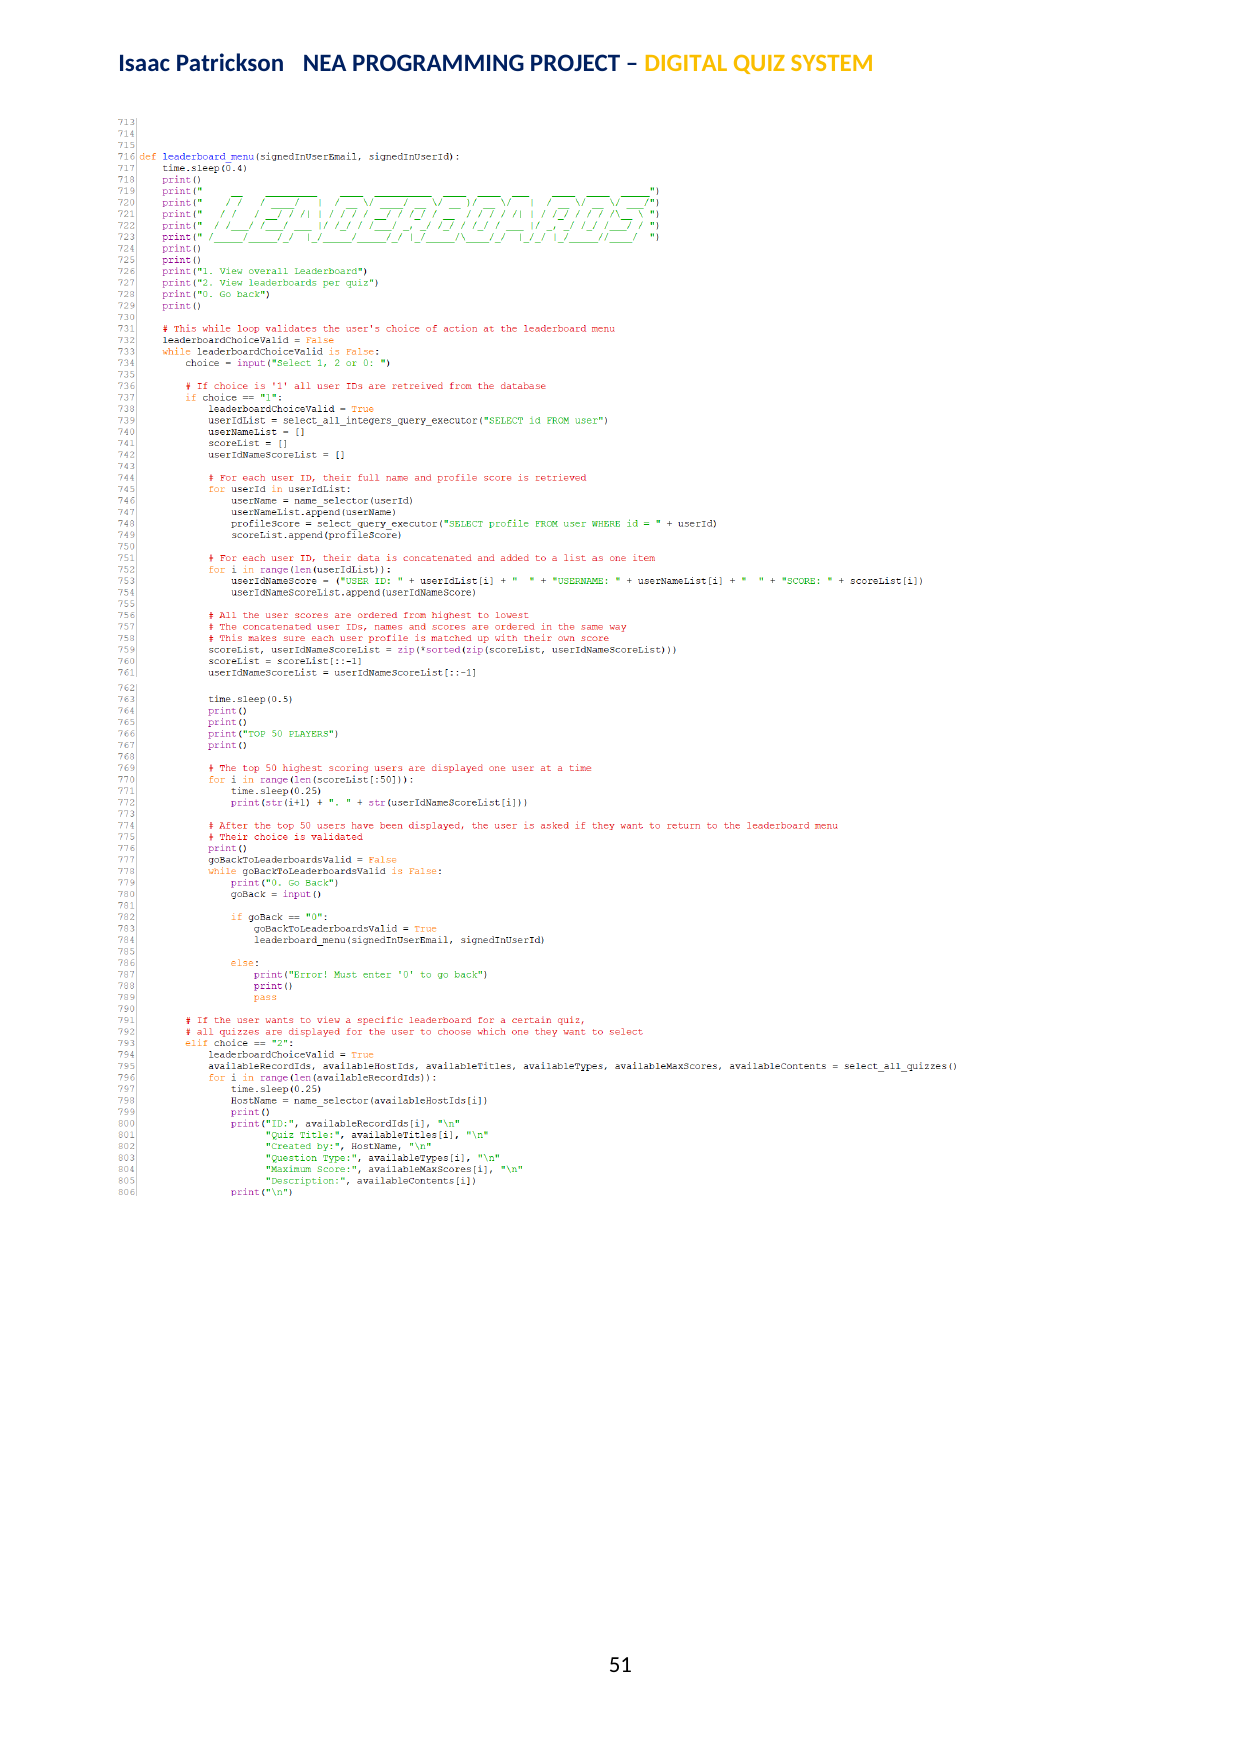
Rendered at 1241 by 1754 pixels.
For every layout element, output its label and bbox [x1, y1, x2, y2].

picture [118, 684, 1123, 1196]
picture [118, 118, 1123, 677]
